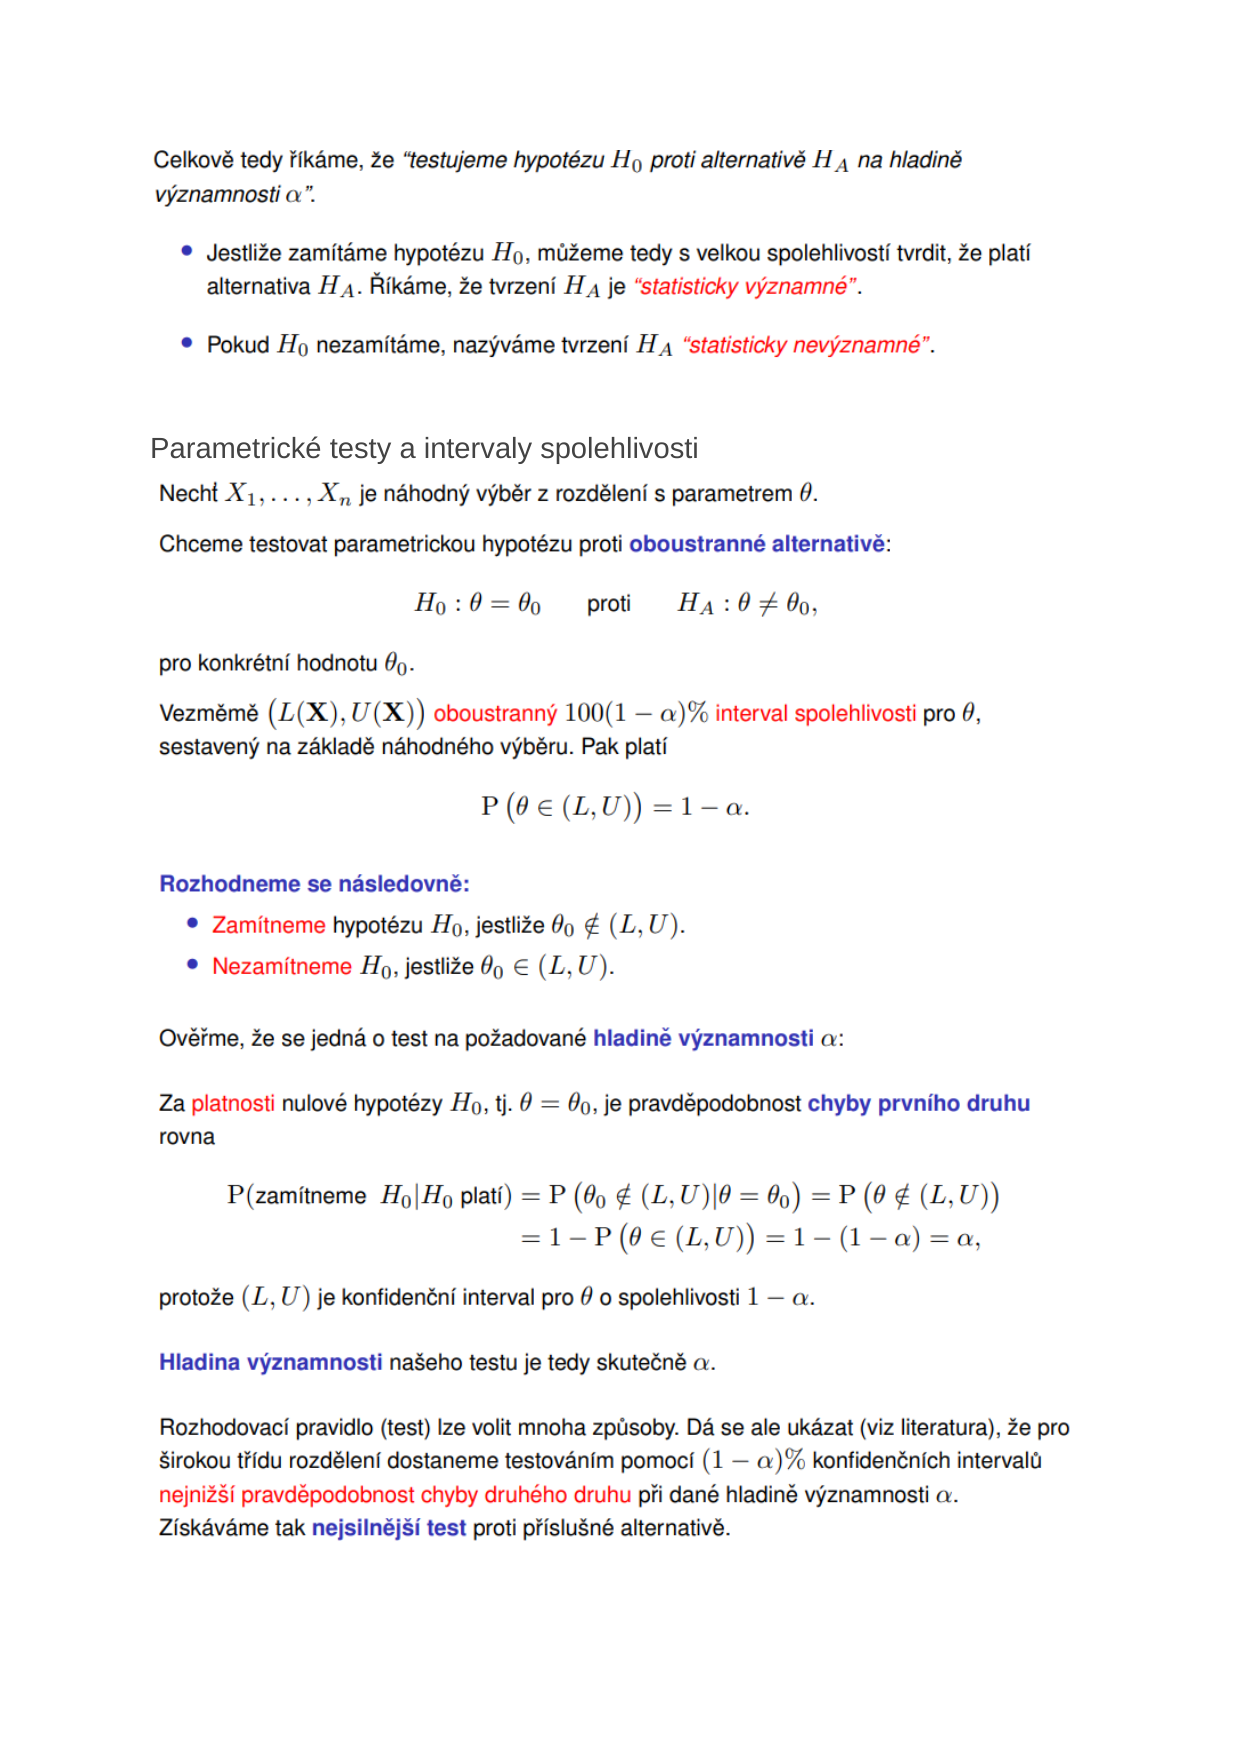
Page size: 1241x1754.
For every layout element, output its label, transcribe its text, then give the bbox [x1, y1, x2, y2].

picture [150, 1023, 1091, 1549]
picture [150, 150, 1091, 364]
picture [150, 477, 1091, 990]
subtitle Parametrické testy a intervaly spolehlivosti [150, 431, 1090, 464]
